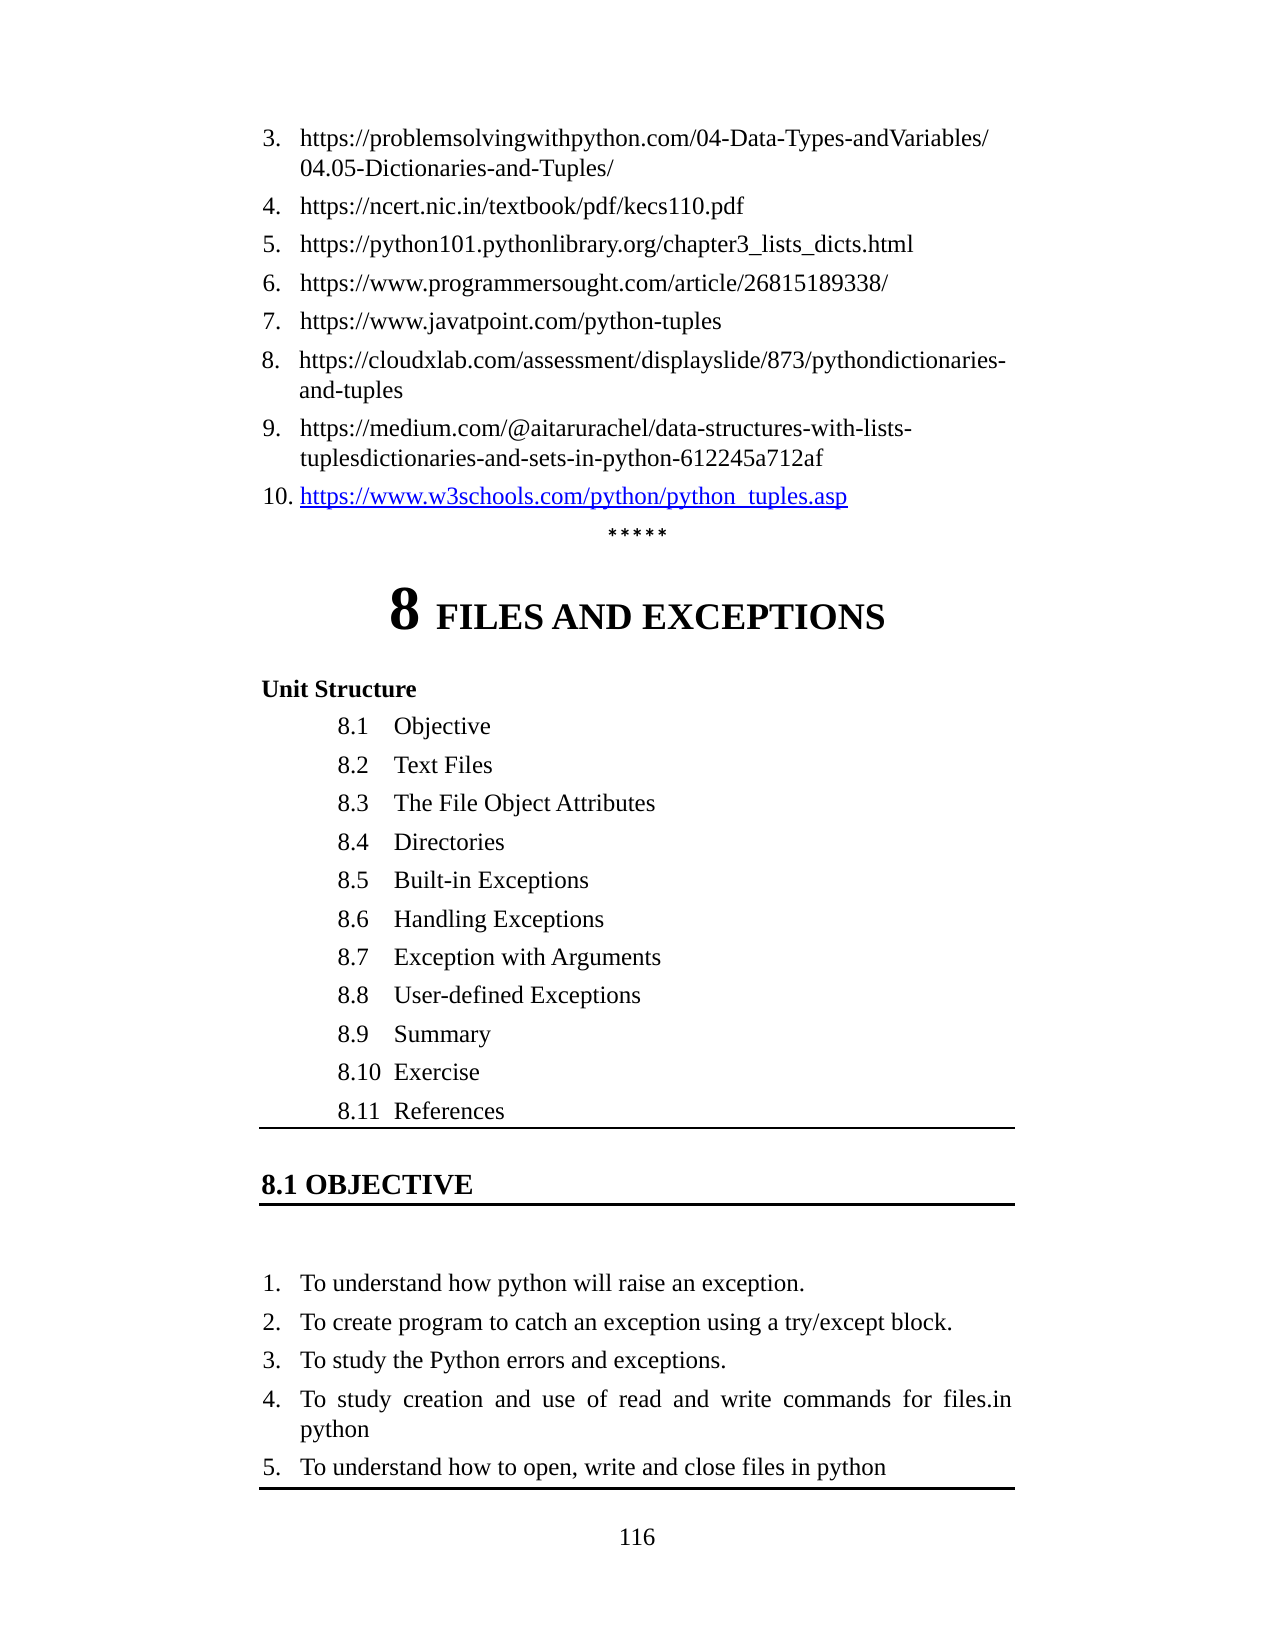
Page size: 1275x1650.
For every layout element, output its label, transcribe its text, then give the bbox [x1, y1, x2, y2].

list User-defined Exceptions [337, 981, 1013, 1009]
text 8 FILES AND EXCEPTIONS [262, 571, 1012, 643]
list Exercise [337, 1057, 1013, 1086]
list Summary [337, 1019, 1013, 1048]
list To create program to catch an exception using a try/except block. [262, 1307, 1013, 1336]
list To study the Python errors and exceptions. [262, 1345, 1013, 1374]
list https://www.javatpoint.com/python-tuples [262, 306, 1013, 335]
text 8.1 OBJECTIVE [261, 1167, 1013, 1201]
subtitle 8. https://cloudxlab.com/assessment/displayslide/873/pythondictionaries-and-tuples [261, 345, 1013, 403]
list https://ncert.nic.in/textbook/pdf/kecs110.pdf [262, 191, 1013, 220]
list Text Files [337, 750, 1013, 779]
list To understand how to open, write and close files in python [262, 1452, 1013, 1481]
list https://www.programmersought.com/article/26815189338/ [262, 268, 1013, 297]
list To understand how python will raise an exception. [262, 1268, 1013, 1297]
list Objective [337, 711, 1013, 740]
list References [337, 1096, 1013, 1124]
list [262, 123, 1013, 181]
list Built-in Exceptions [337, 865, 1013, 894]
list The File Object Attributes [337, 788, 1013, 817]
list Exception with Arguments [337, 942, 1013, 971]
list https://medium.com/@aitarurachel/data-structures-with-lists-tuplesdictionaries-and-sets-in-python-612245a712af [262, 413, 1013, 472]
text ***** [262, 522, 1012, 553]
list To study creation and use of read and write commands for files.in python [262, 1384, 1013, 1442]
list Handling Exceptions [337, 904, 1013, 932]
list https://www.w3schools.com/python/python_tuples.asp [262, 481, 1013, 510]
text Unit Structure [261, 674, 1013, 703]
list Directories [337, 827, 1013, 856]
list https://python101.pythonlibrary.org/chapter3_lists_dicts.html [262, 229, 1013, 258]
